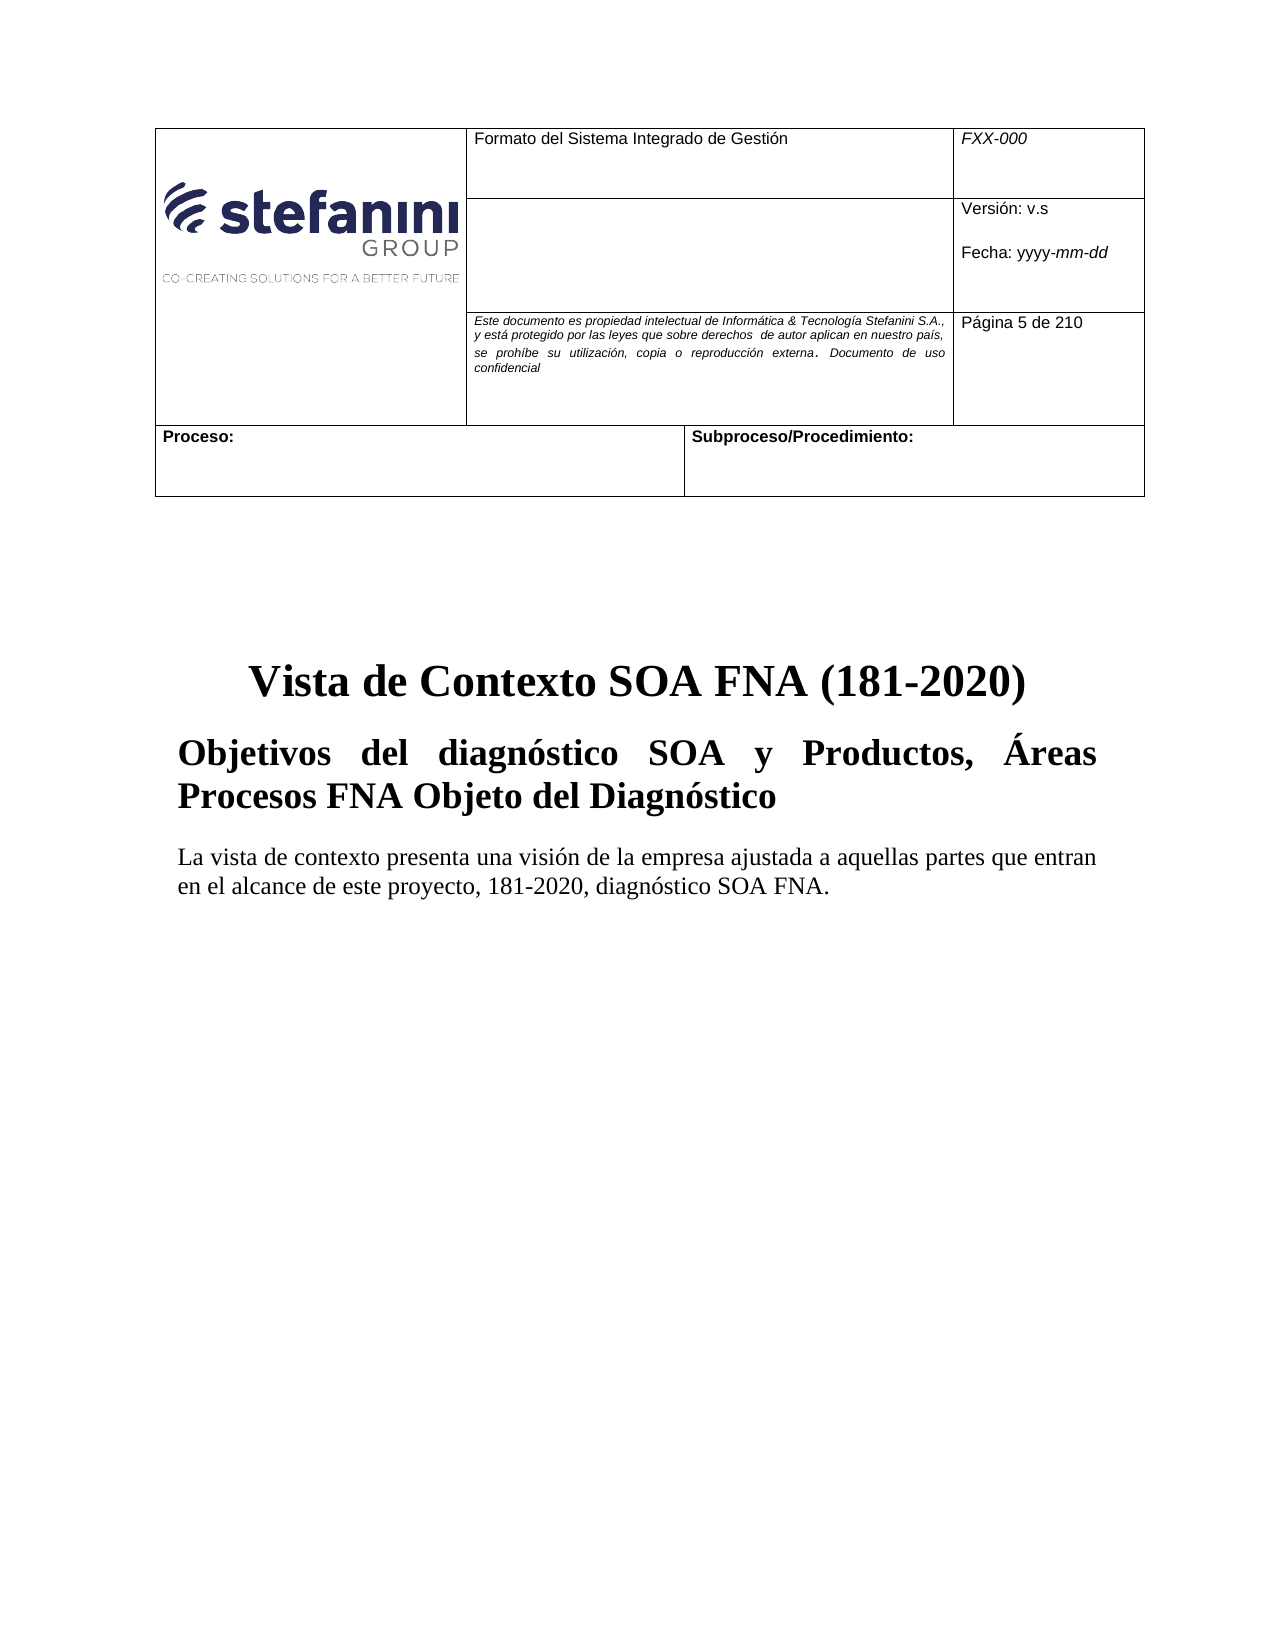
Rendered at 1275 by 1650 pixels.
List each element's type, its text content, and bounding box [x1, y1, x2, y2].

subtitle Vista de Contexto SOA FNA (181-2020) [177, 653, 1098, 706]
subtitle Objetivos del diagnóstico SOA y Productos, Áreas Procesos FNA Objeto del Diagnóstico [177, 731, 1098, 817]
picture [162, 182, 460, 286]
text La vista de contexto presenta una visión de la empresa ajustada a aquellas partes que entran en el alcance de este proyecto, 181-2020, diagnóstico SOA FNA. [177, 842, 1098, 899]
